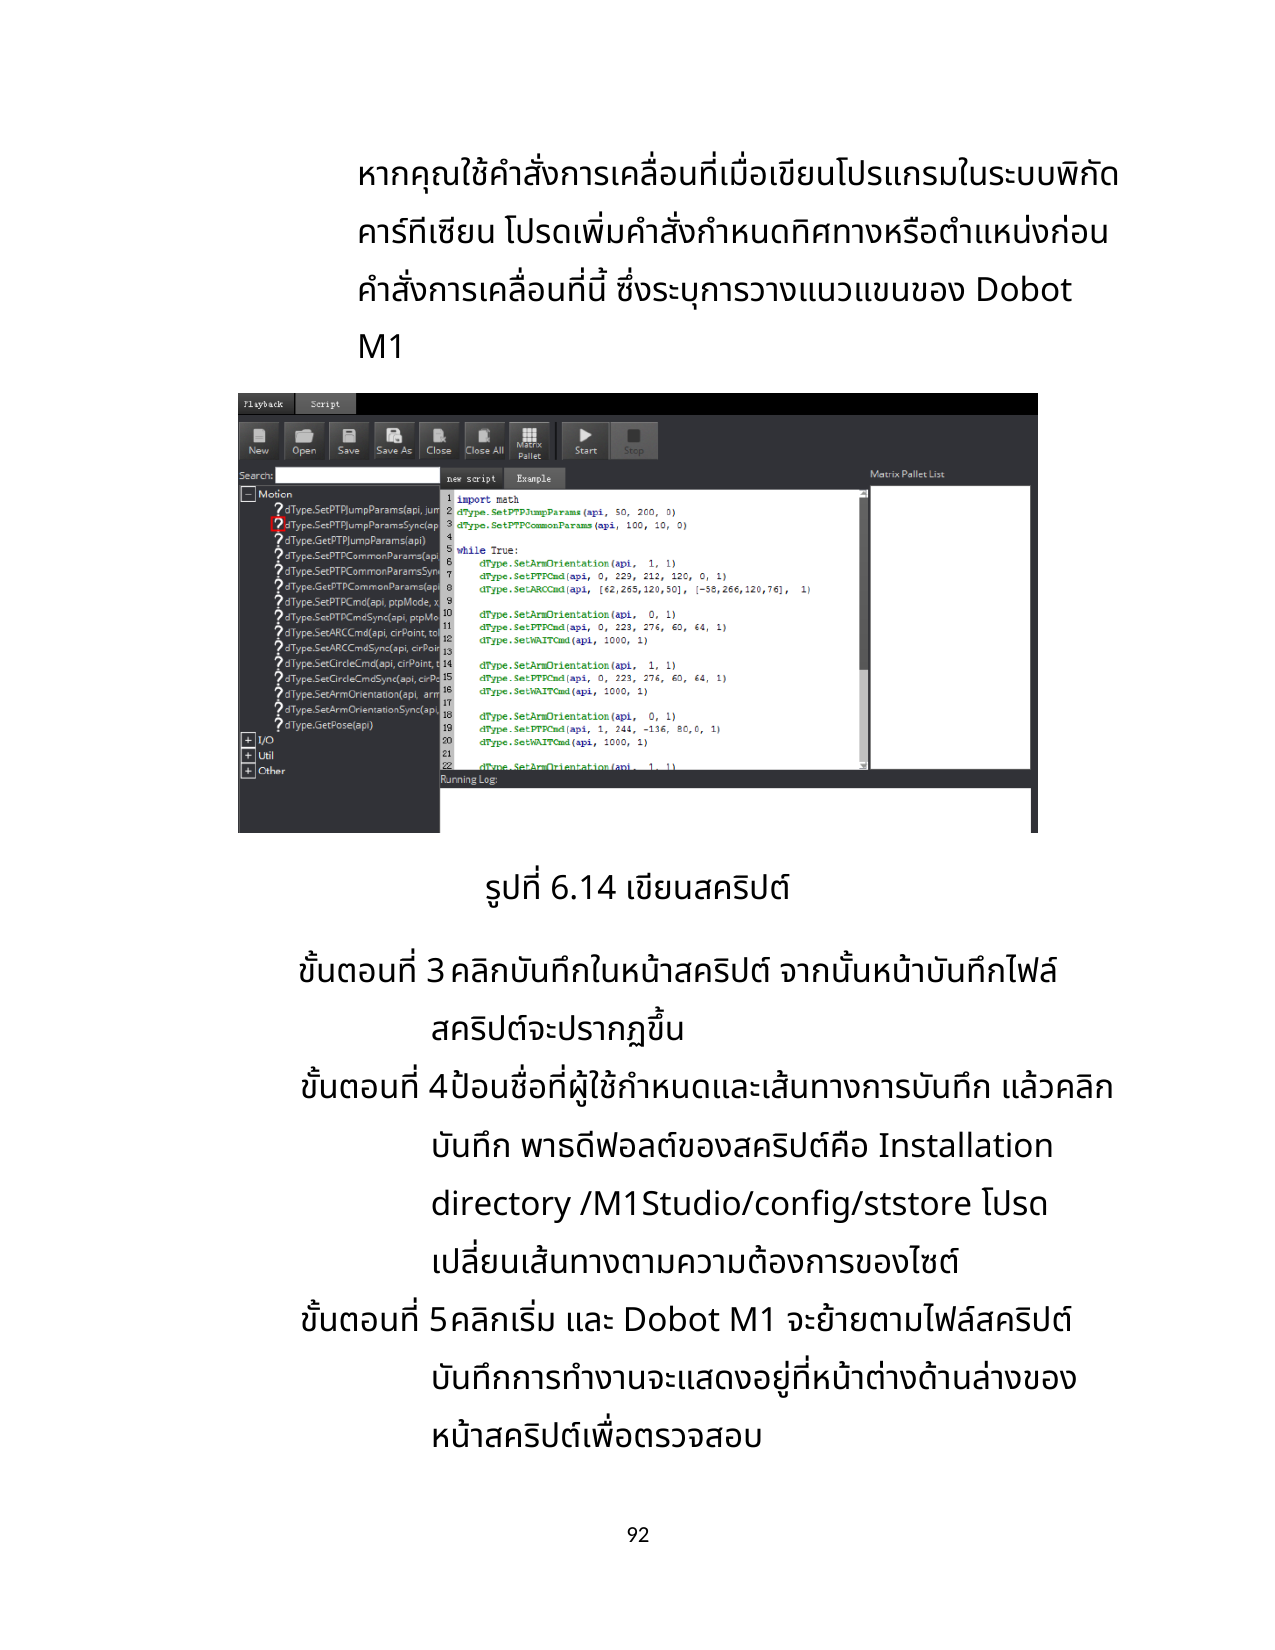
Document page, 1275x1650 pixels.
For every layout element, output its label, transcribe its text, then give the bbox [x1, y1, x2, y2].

text ขั้นตอนที่ 5 คลิกเริ่ม และ Dobot M1 จะย้ายตามไฟล์สคริปต์ บันทึกการทำงานจะแสดงอยู่ที่หน้าต่างด้านล่างของหน้าสคริปต์เพื่อตรวจสอบ [300, 1296, 1125, 1462]
picture [235, 392, 1040, 835]
text หากคุณใช้คำสั่งการเคลื่อนที่เมื่อเขียนโปรแกรมในระบบพิกัดคาร์ทีเซียน โปรดเพิ่มคำสั่งกำหนดทิศทางหรือตำแหน่งก่อนคำสั่งการเคลื่อนที่นี้ ซึ่งระบุการวางแนวแขนของ Dobot M1 [357, 150, 1125, 369]
text ขั้นตอนที่ 3 คลิกบันทึกในหน้าสคริปต์ จากนั้นหน้าบันทึกไฟล์สคริปต์จะปรากฏขึ้น [298, 947, 1125, 1056]
subtitle รูปที่ 6.14 เขียนสคริปต์ [150, 864, 1125, 915]
text ขั้นตอนที่ 4 ป้อนชื่อที่ผู้ใช้กำหนดและเส้นทางการบันทึก แล้วคลิก บันทึก พาธดีฟอลต์ของสคริปต์คือ Installation directory /M1Studio/config/ststore โปรดเปลี่ยนเส้นทางตามความต้องการของไซต์ [300, 1063, 1125, 1288]
